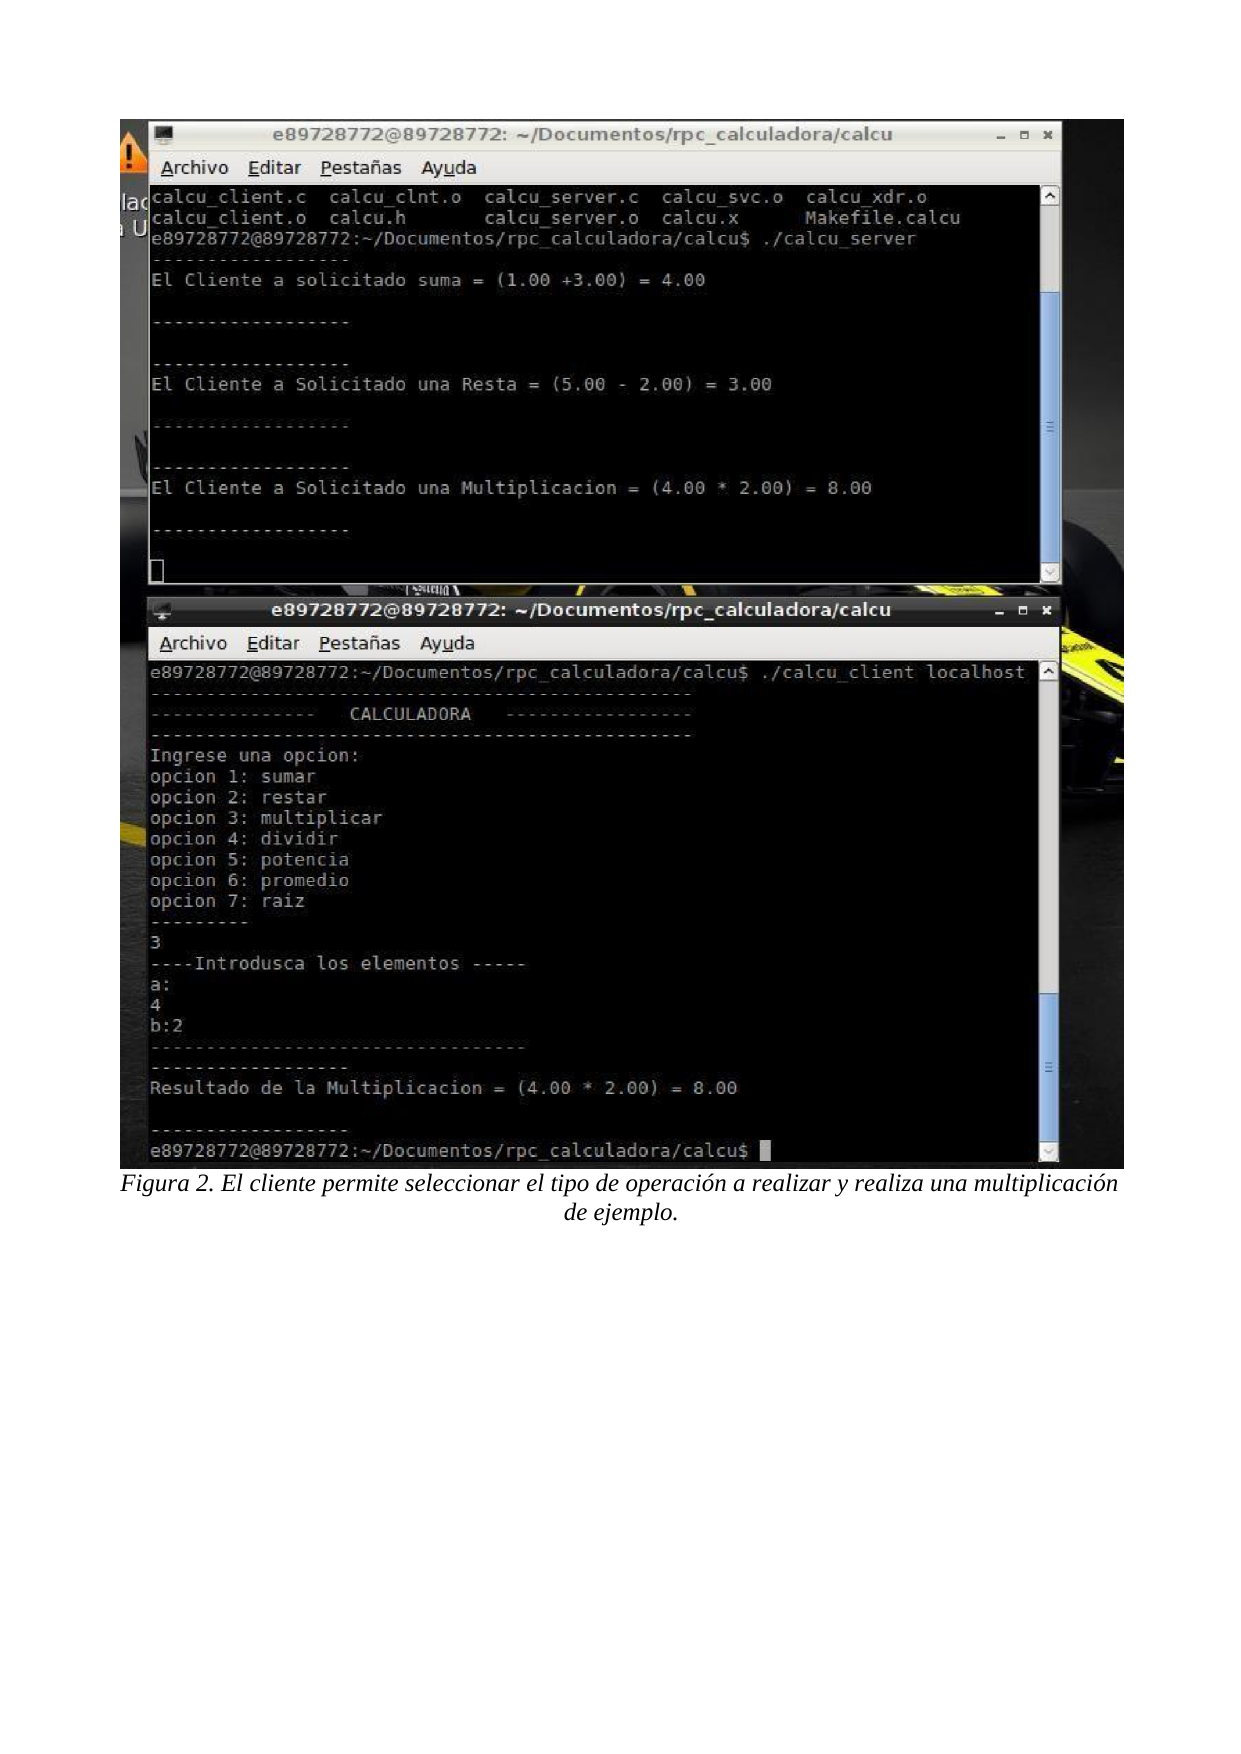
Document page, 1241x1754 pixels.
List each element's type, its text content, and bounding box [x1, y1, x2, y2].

text Figura 2. El cliente permite seleccionar el tipo de operación a realizar y realiza una multiplicación de ejemplo. [117, 1168, 1124, 1226]
picture [119, 118, 1124, 1169]
